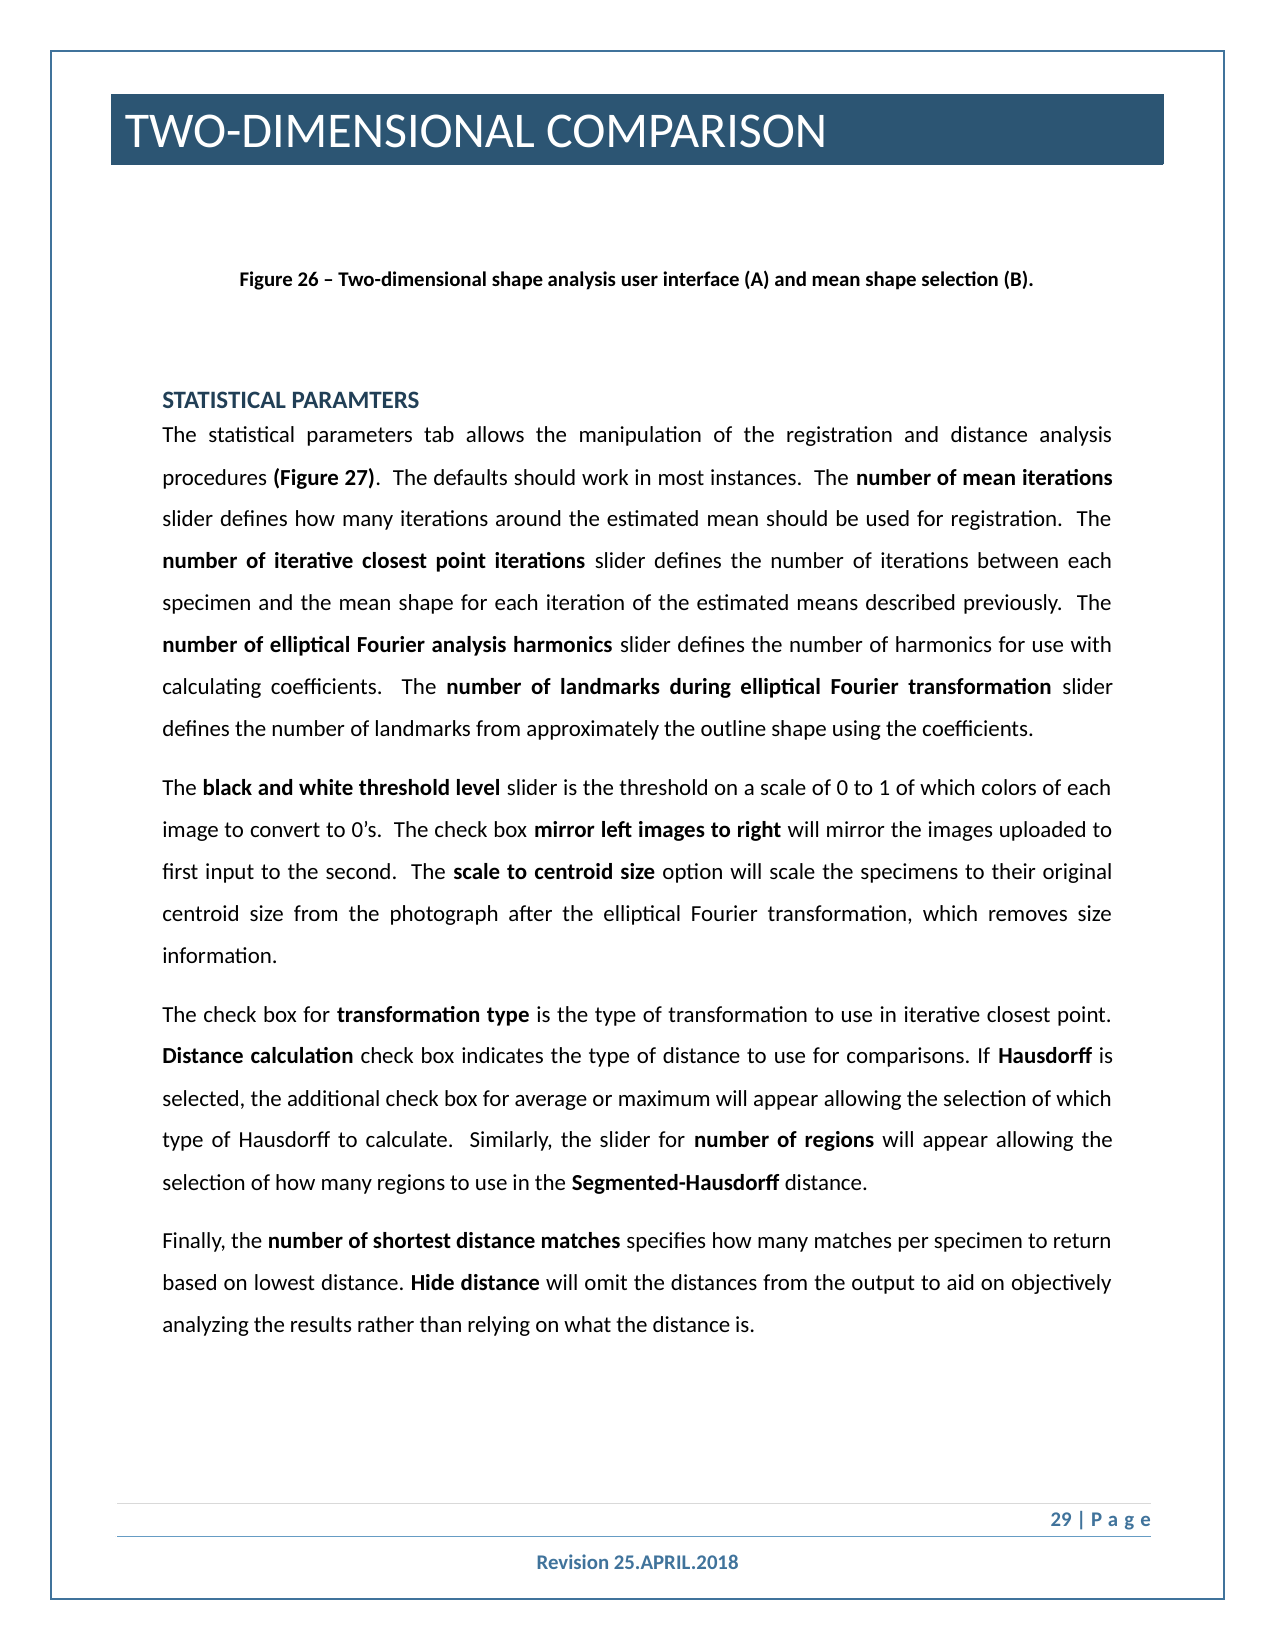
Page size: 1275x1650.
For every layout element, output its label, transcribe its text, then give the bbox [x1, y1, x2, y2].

text The black and white threshold level slider is the threshold on a scale of 0 to 1 of which colors of each image to convert to 0’s. The check box mirror left images to right will mirror the images uploaded to first input to the second. The scale to centroid size option will scale the specimens to their original centroid size from the photograph after the elliptical Fourier transformation, which removes size information. [162, 773, 1113, 969]
subtitle Statistical paramters [162, 384, 1113, 414]
text Finally, the number of shortest distance matches specifies how many matches per specimen to return based on lowest distance. Hide distance will omit the distances from the output to aid on objectively analyzing the results rather than relying on what the distance is. [162, 1226, 1113, 1338]
text The statistical parameters tab allows the manipulation of the registration and distance analysis procedures (Figure 27). The defaults should work in most instances. The number of mean iterations slider defines how many iterations around the estimated mean should be used for registration. The number of iterative closest point iterations slider defines the number of iterations between each specimen and the mean shape for each iteration of the estimated means described previously. The number of elliptical Fourier analysis harmonics slider defines the number of harmonics for use with calculating coefficients. The number of landmarks during elliptical Fourier transformation slider defines the number of landmarks from approximately the outline shape using the coefficients. [162, 421, 1113, 742]
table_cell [162, 263, 1112, 346]
text The check box for transformation type is the type of transformation to use in iterative closest point. Distance calculation check box indicates the type of distance to use for comparisons. If Hausdorff is selected, the additional check box for average or maximum will appear allowing the selection of which type of Hausdorff to calculate. Similarly, the slider for number of regions will appear allowing the selection of how many regions to use in the Segmented-Hausdorff distance. [162, 1000, 1113, 1196]
